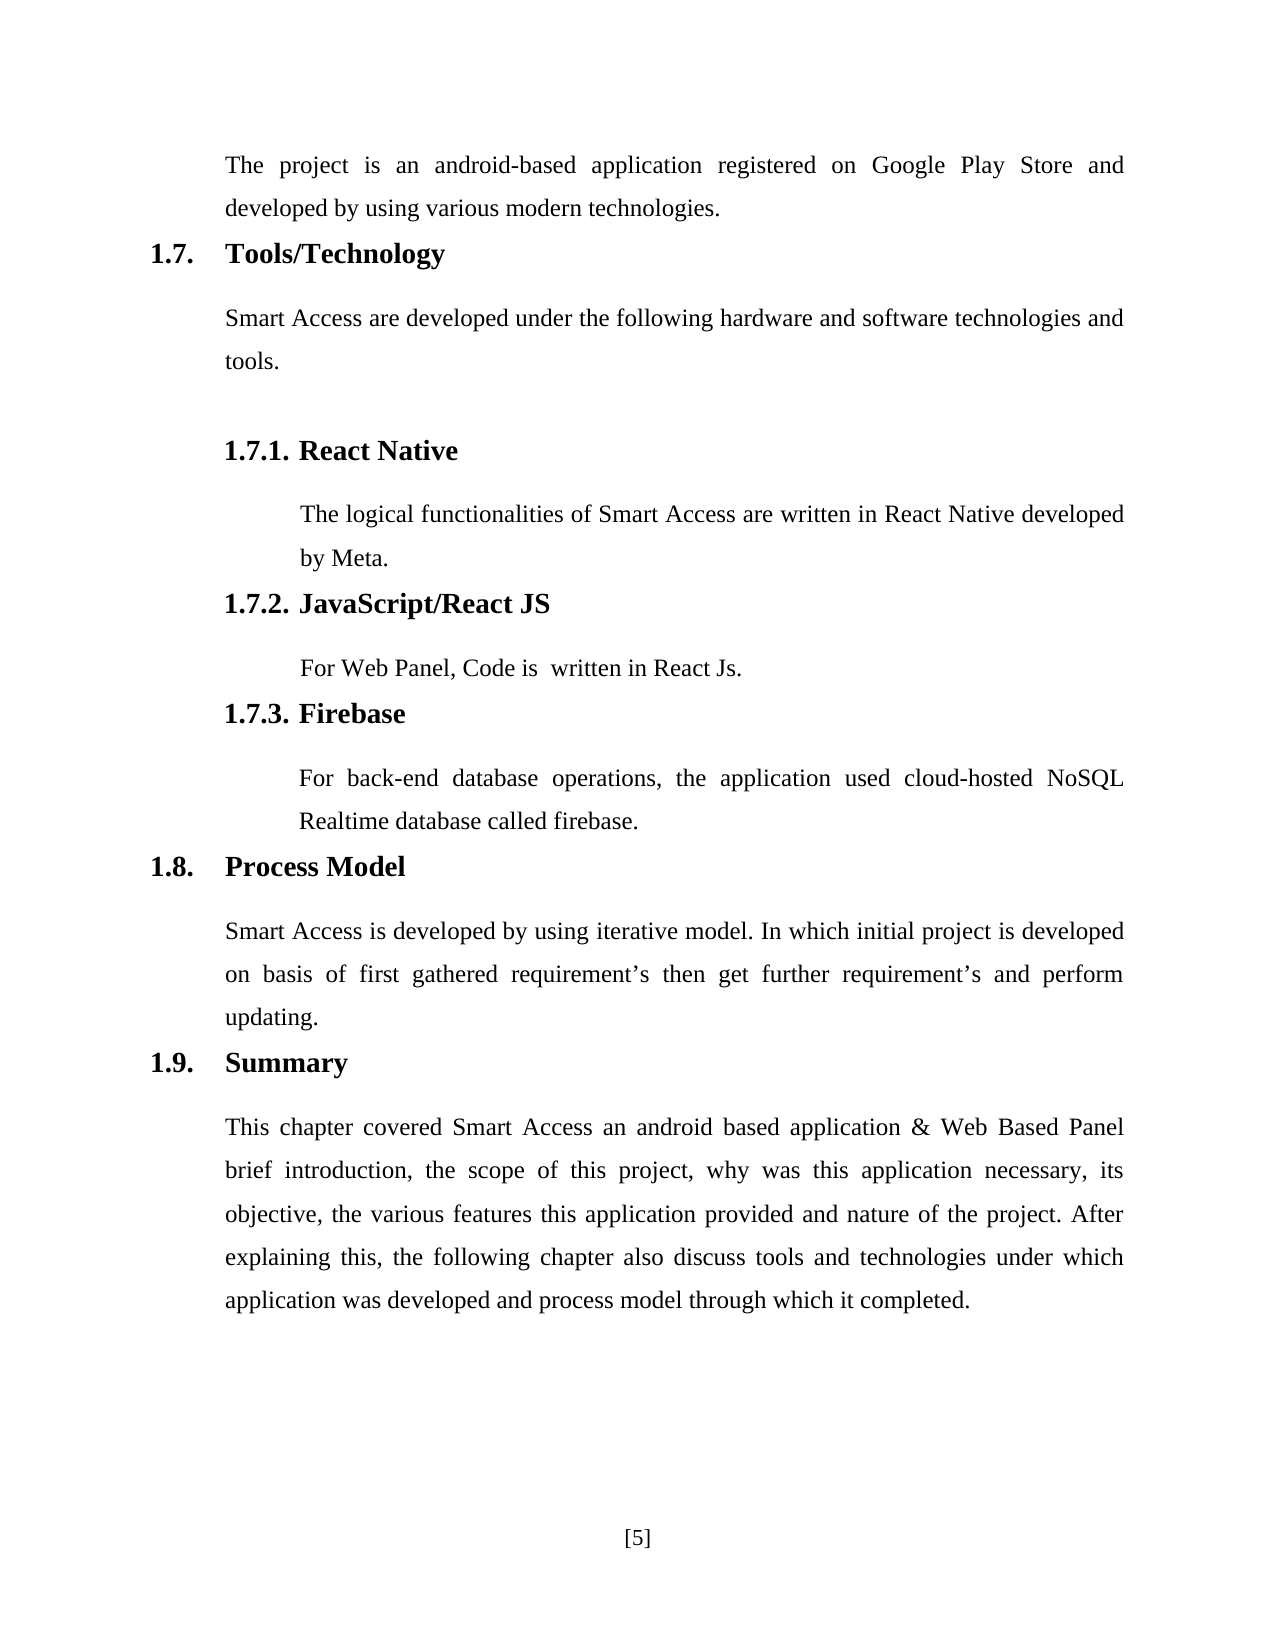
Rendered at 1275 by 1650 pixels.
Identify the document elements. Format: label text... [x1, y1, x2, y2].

list Summary [150, 1046, 1125, 1079]
list Process Model [150, 849, 1125, 883]
text The project is an android-based application registered on Google Play Store and developed by using various modern technologies. [225, 150, 1125, 222]
list Firebase [224, 696, 1125, 729]
text For Web Panel, Code is written in React Js. [300, 653, 1125, 682]
text Smart Access is developed by using iterative model. In which initial project is developed on basis of first gathered requirement’s then get further requirement’s and perform updating. [225, 916, 1125, 1031]
text For back-end database operations, the application used cloud-hosted NoSQL Realtime database called firebase. [299, 763, 1125, 835]
text The logical functionalities of Smart Access are written in React Native developed by Meta. [300, 499, 1125, 571]
list React Native [224, 433, 1125, 466]
list JavaScript/React JS [224, 586, 1125, 619]
list Tools/Technology [150, 236, 1125, 270]
text Smart Access are developed under the following hardware and software technologies and tools. [225, 303, 1125, 375]
text This chapter covered Smart Access an android based application & Web Based Panel brief introduction, the scope of this project, why was this application necessary, its objective, the various features this application provided and nature of the project. After explaining this, the following chapter also discuss tools and technologies under which application was developed and process model through which it completed. [225, 1112, 1125, 1314]
